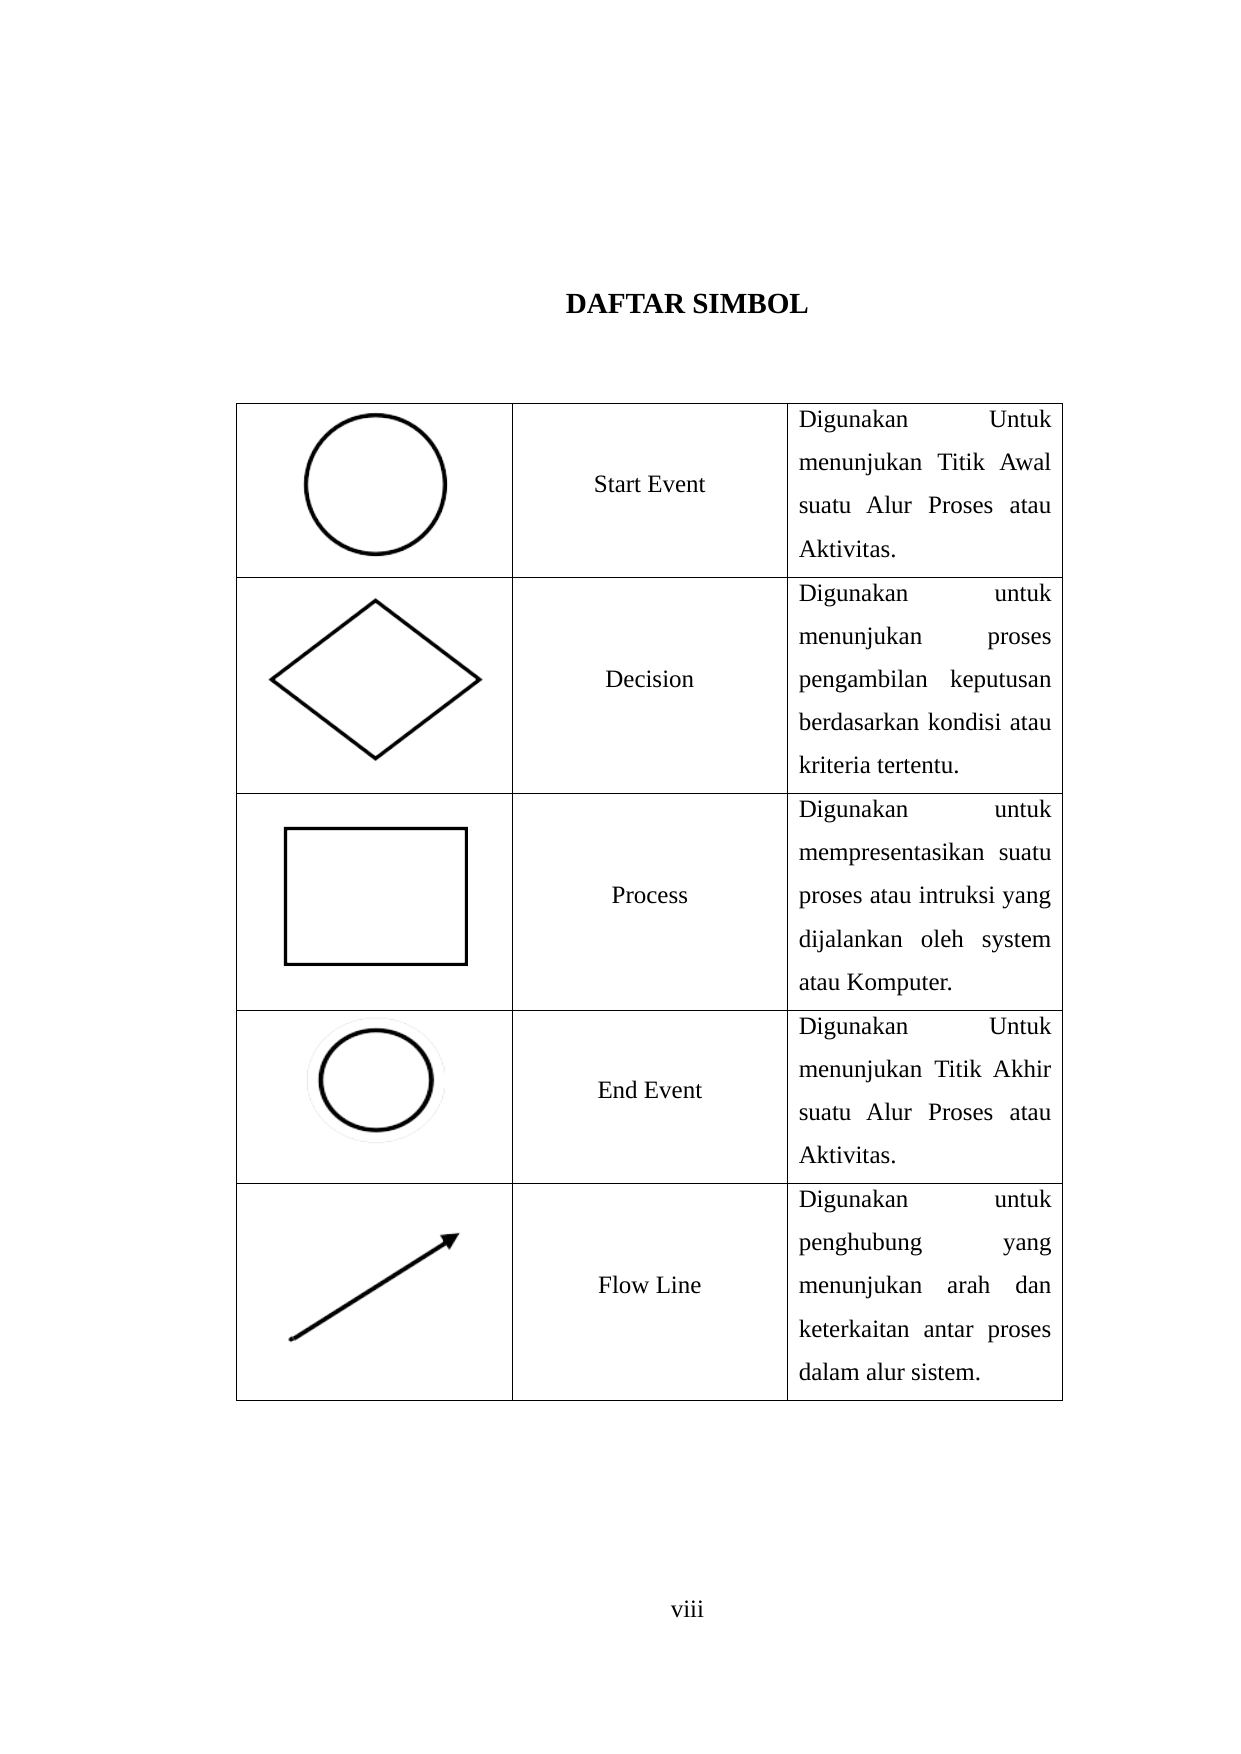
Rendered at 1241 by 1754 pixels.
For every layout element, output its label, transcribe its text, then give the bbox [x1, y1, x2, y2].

table_cell Digunakan untuk mempresentasikan suatu proses atau intruksi yang dijalankan oleh system atau Komputer. [788, 794, 1062, 1010]
table_cell Decision [513, 578, 787, 793]
subtitle DAFTAR SIMBOL [236, 286, 1063, 320]
table_cell [237, 1011, 512, 1183]
table_cell [237, 1184, 512, 1400]
table_cell Digunakan untuk penghubung yang menunjukan arah dan keterkaitan antar proses dalam alur sistem. [788, 1184, 1062, 1400]
table_cell End Event [513, 1011, 787, 1183]
table_header Start Event [513, 404, 787, 577]
table_cell [237, 794, 512, 1010]
table_header Digunakan Untuk menunjukan Titik Awal suatu Alur Proses atau Aktivitas. [788, 404, 1062, 577]
table_cell Flow Line [513, 1184, 787, 1400]
table_cell [237, 578, 512, 793]
table_cell Digunakan untuk menunjukan proses pengambilan keputusan berdasarkan kondisi atau kriteria tertentu. [788, 578, 1062, 793]
table_header [237, 404, 512, 577]
table_cell Digunakan Untuk menunjukan Titik Akhir suatu Alur Proses atau Aktivitas. [788, 1011, 1062, 1183]
table_cell Process [513, 794, 787, 1010]
